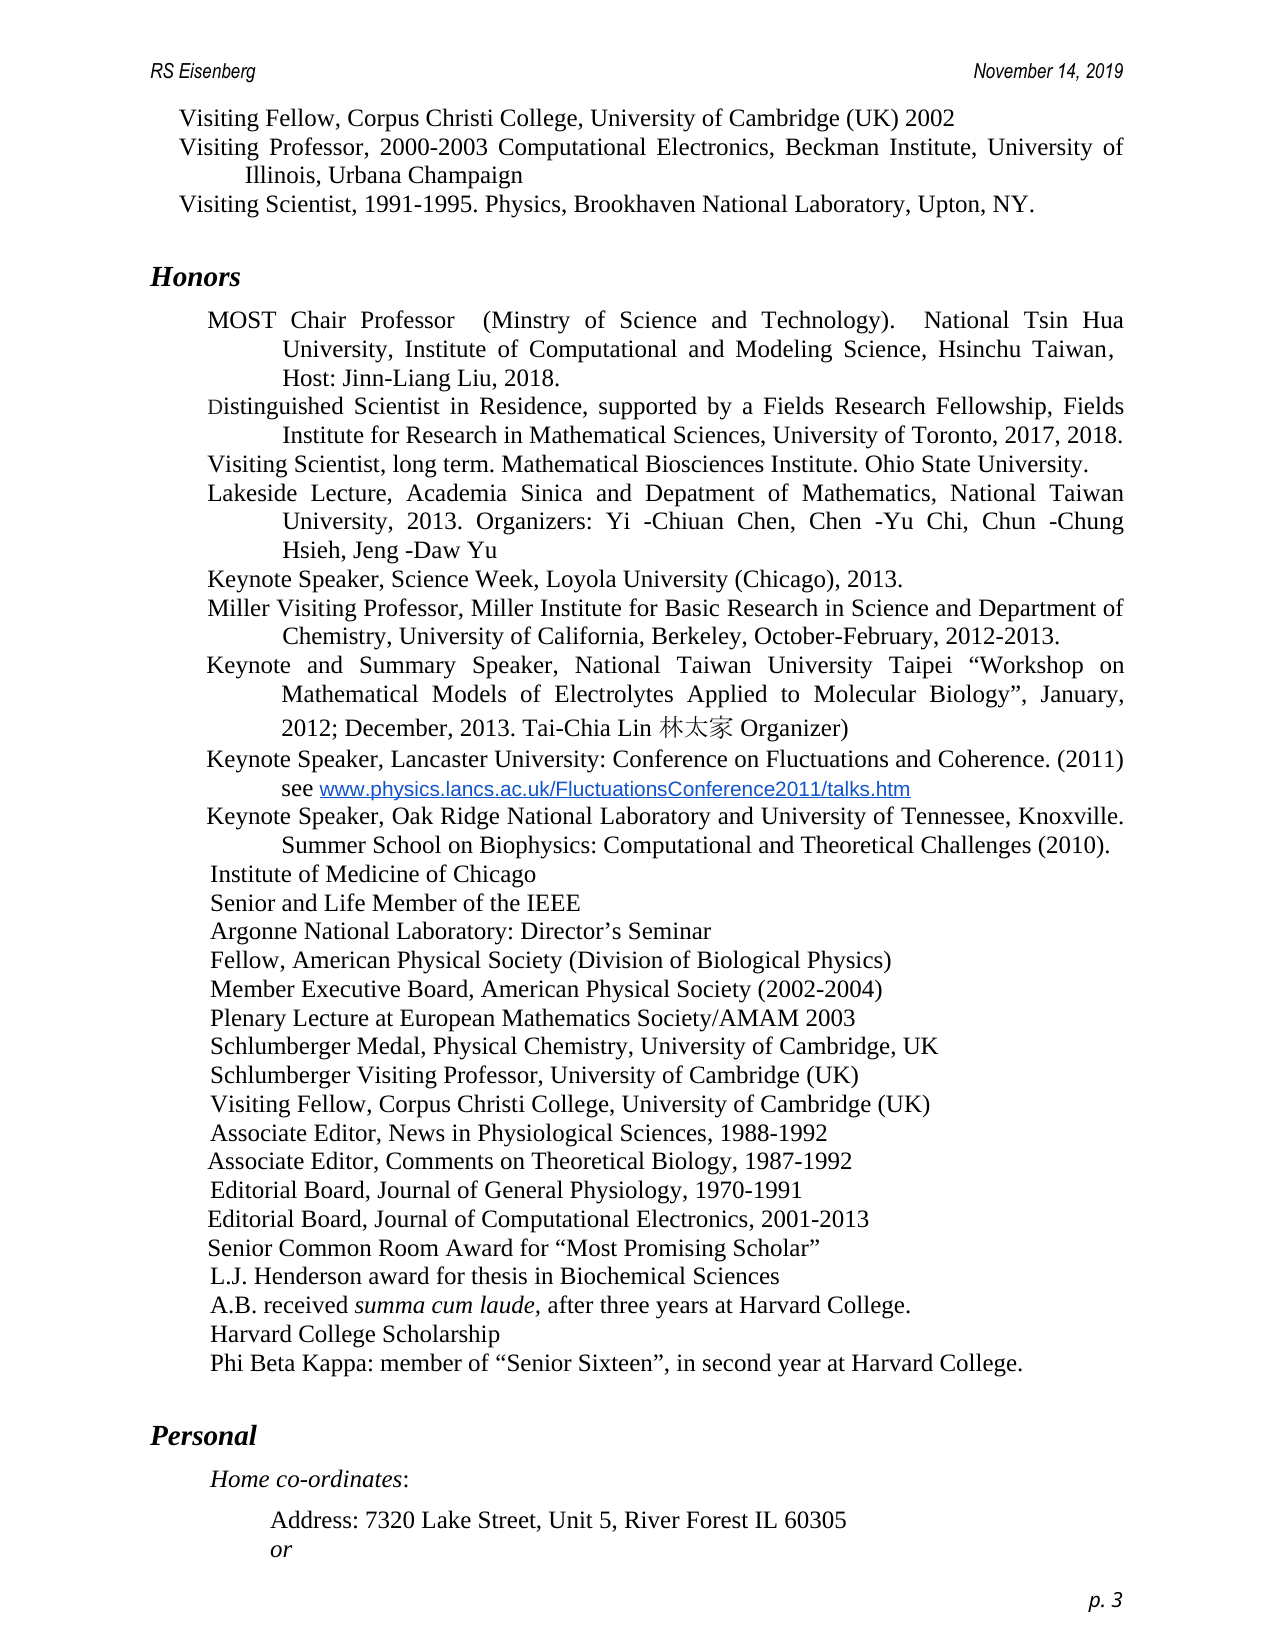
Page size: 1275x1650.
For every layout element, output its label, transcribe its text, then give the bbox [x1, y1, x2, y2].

text Fellow, American Physical Society (Division of Biological Physics) [210, 945, 1125, 974]
text Editorial Board, Journal of General Physiology, 1970-1991 [210, 1175, 1125, 1204]
text Visiting Professor, 2000-2003 Computational Electronics, Beckman Institute, University of Illinois, Urbana Champaign [178, 132, 1125, 189]
text L.J. Henderson award for thesis in Biochemical Sciences [210, 1261, 1125, 1290]
text Visiting Scientist, 1991-1995. Physics, Brookhaven National Laboratory, Upton, NY. [178, 189, 1125, 218]
text Lakeside Lecture, Academia Sinica and Depatment of Mathematics, National Taiwan University, 2013. Organizers: Yi -Chiuan Chen, Chen -Yu Chi, Chun -Chung Hsieh, Jeng -Daw Yu [207, 478, 1125, 564]
text Visiting Fellow, Corpus Christi College, University of Cambridge (UK) [210, 1089, 1125, 1118]
text Keynote Speaker, Oak Ridge National Laboratory and University of Tennessee, Knoxville. Summer School on Biophysics: Computational and Theoretical Challenges (2010). [206, 801, 1125, 859]
text Schlumberger Medal, Physical Chemistry, University of Cambridge, UK [210, 1031, 1125, 1060]
text Phi Beta Kappa: member of “Senior Sixteen”, in second year at Harvard College. [210, 1348, 1125, 1376]
text Argonne National Laboratory: Director’s Seminar [210, 916, 1125, 945]
text Associate Editor, Comments on Theoretical Biology, 1987-1992 [207, 1146, 1125, 1175]
text Plenary Lecture at European Mathematics Society/AMAM 2003 [210, 1003, 1125, 1031]
text Editorial Board, Journal of Computational Electronics, 2001-2013 [207, 1204, 1125, 1233]
text Member Executive Board, American Physical Society (2002-2004) [210, 974, 1125, 1003]
text Miller Visiting Professor, Miller Institute for Basic Research in Science and Department of Chemistry, University of California, Berkeley, October-February, 2012-2013. [207, 593, 1125, 650]
text Senior and Life Member of the IEEE [210, 888, 1125, 916]
text Harvard College Scholarship [210, 1319, 1125, 1348]
text Keynote and Summary Speaker, National Taiwan University Taipei “Workshop on Mathematical Models of Electrolytes Applied to Molecular Biology”, January, 2012; December, 2013. Tai-Chia Lin 林太家 Organizer) [206, 650, 1125, 744]
text Personal [150, 1418, 1125, 1451]
text Senior Common Room Award for “Most Promising Scholar” [207, 1233, 1125, 1261]
text Schlumberger Visiting Professor, University of Cambridge (UK) [210, 1060, 1125, 1089]
text Honors [150, 259, 1125, 293]
text MOST Chair Professor (Minstry of Science and Technology). National Tsin Hua University, Institute of Computational and Modeling Science, Hsinchu Taiwan, Host: Jinn-Liang Liu, 2018. [207, 305, 1125, 391]
text Keynote Speaker, Science Week, Loyola University (Chicago), 2013. [207, 564, 1125, 593]
text Home co-ordinates: [210, 1464, 1125, 1492]
text Visiting Scientist, long term. Mathematical Biosciences Institute. Ohio State University. [207, 449, 1125, 478]
text Distinguished Scientist in Residence, supported by a Fields Research Fellowship, Fields Institute for Research in Mathematical Sciences, University of Toronto, 2017, 2018. [207, 391, 1125, 449]
text Institute of Medicine of Chicago [210, 859, 1125, 888]
text A.B. received summa cum laude, after three years at Harvard College. [210, 1290, 1125, 1319]
text Visiting Fellow, Corpus Christi College, University of Cambridge (UK) 2002 [178, 103, 1125, 132]
text Keynote Speaker, Lancaster University: Conference on Fluctuations and Coherence. (2011) see www.physics.lancs.ac.uk/FluctuationsConference2011/talks.htm [206, 744, 1125, 801]
text Address: 7320 Lake Street, Unit 5, River Forest IL 60305 [270, 1505, 1125, 1534]
text Associate Editor, News in Physiological Sciences, 1988-1992 [210, 1118, 1125, 1146]
text or [270, 1534, 1125, 1562]
